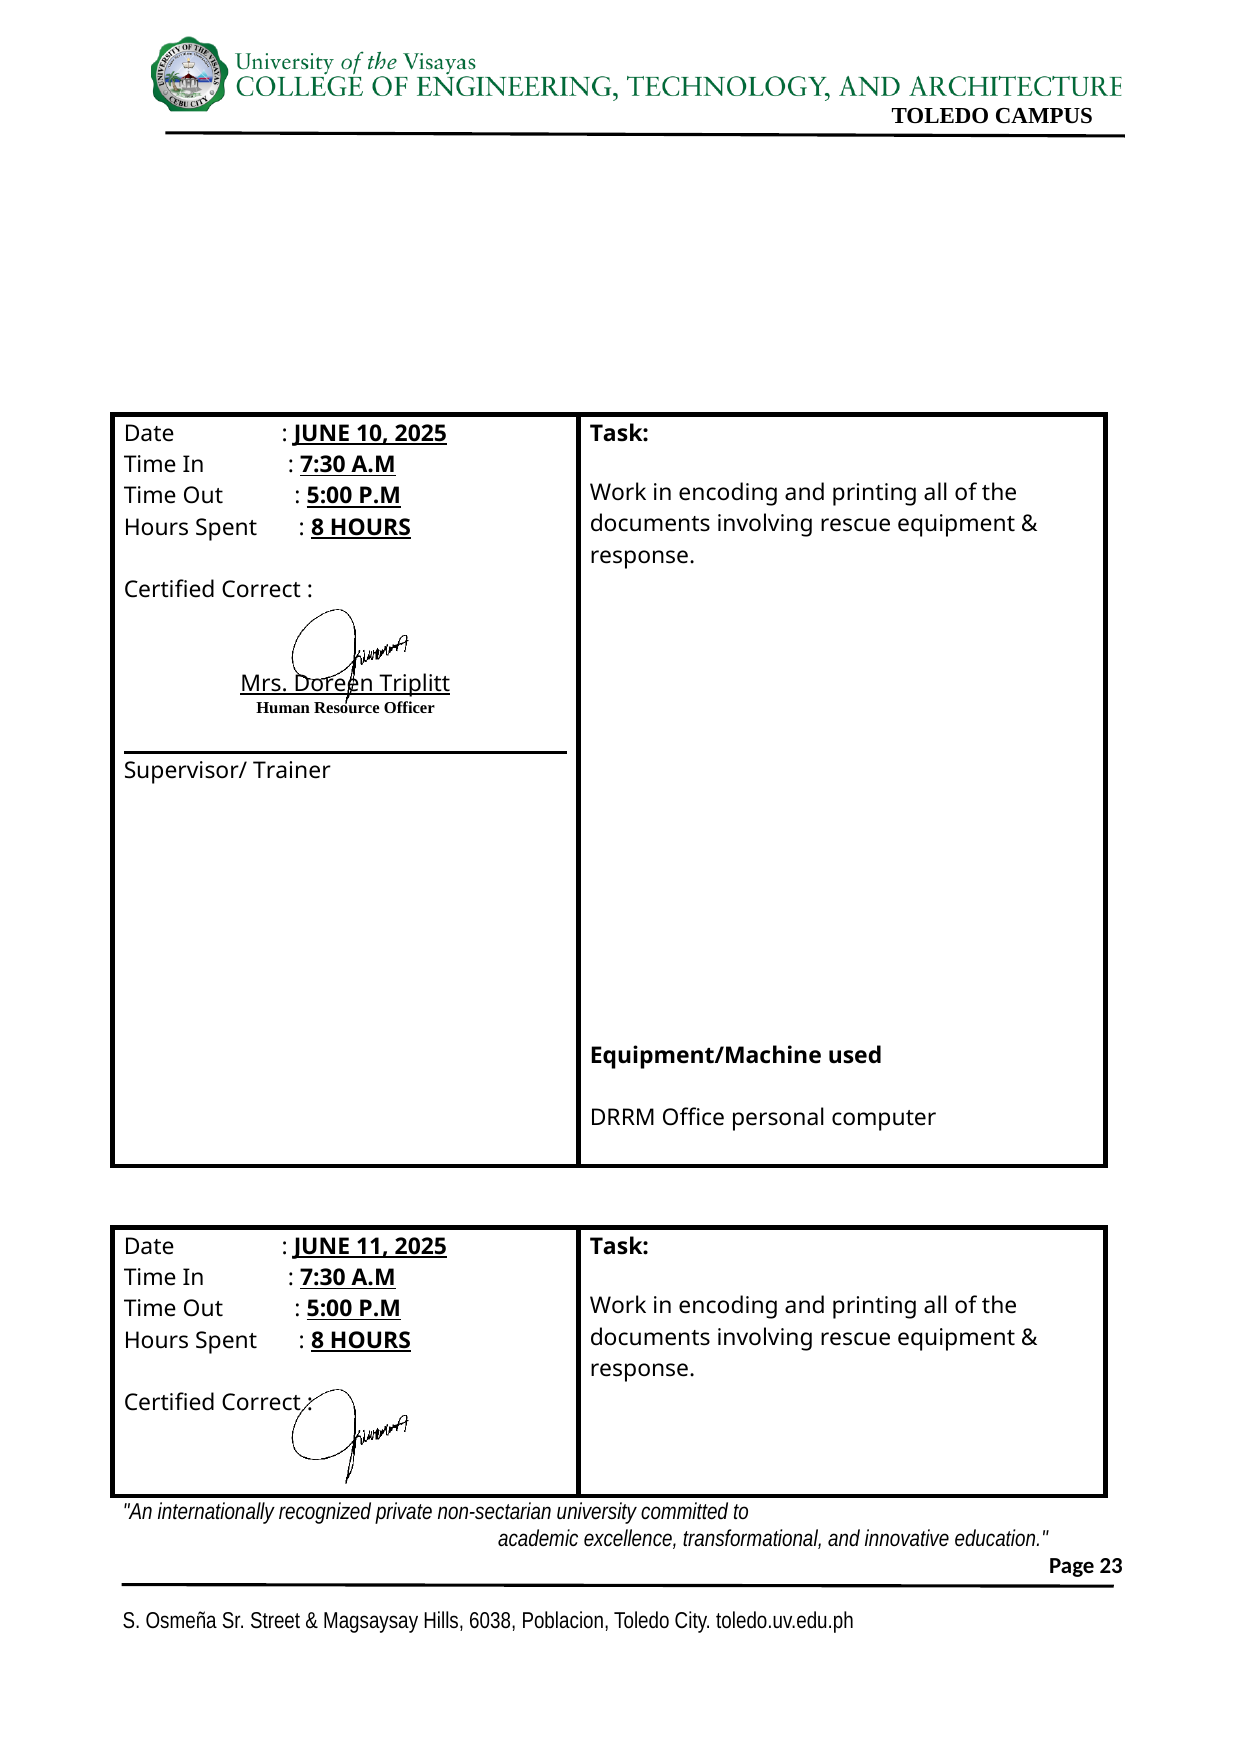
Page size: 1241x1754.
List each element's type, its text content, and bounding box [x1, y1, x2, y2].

picture [237, 579, 471, 714]
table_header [581, 417, 1103, 1164]
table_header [581, 1230, 1103, 1493]
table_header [115, 1230, 576, 1493]
picture [149, 36, 1121, 111]
table_header Date : JUNE 10, 2025 Time In : 7:30 A.M Time Out : 5:00 P.M Hours Spent : 8 HOURS Certified Correct : Mrs. Doreen Triplitt Human Resource Officer Supervisor/ Trainer [115, 417, 576, 1164]
picture [237, 1359, 471, 1494]
